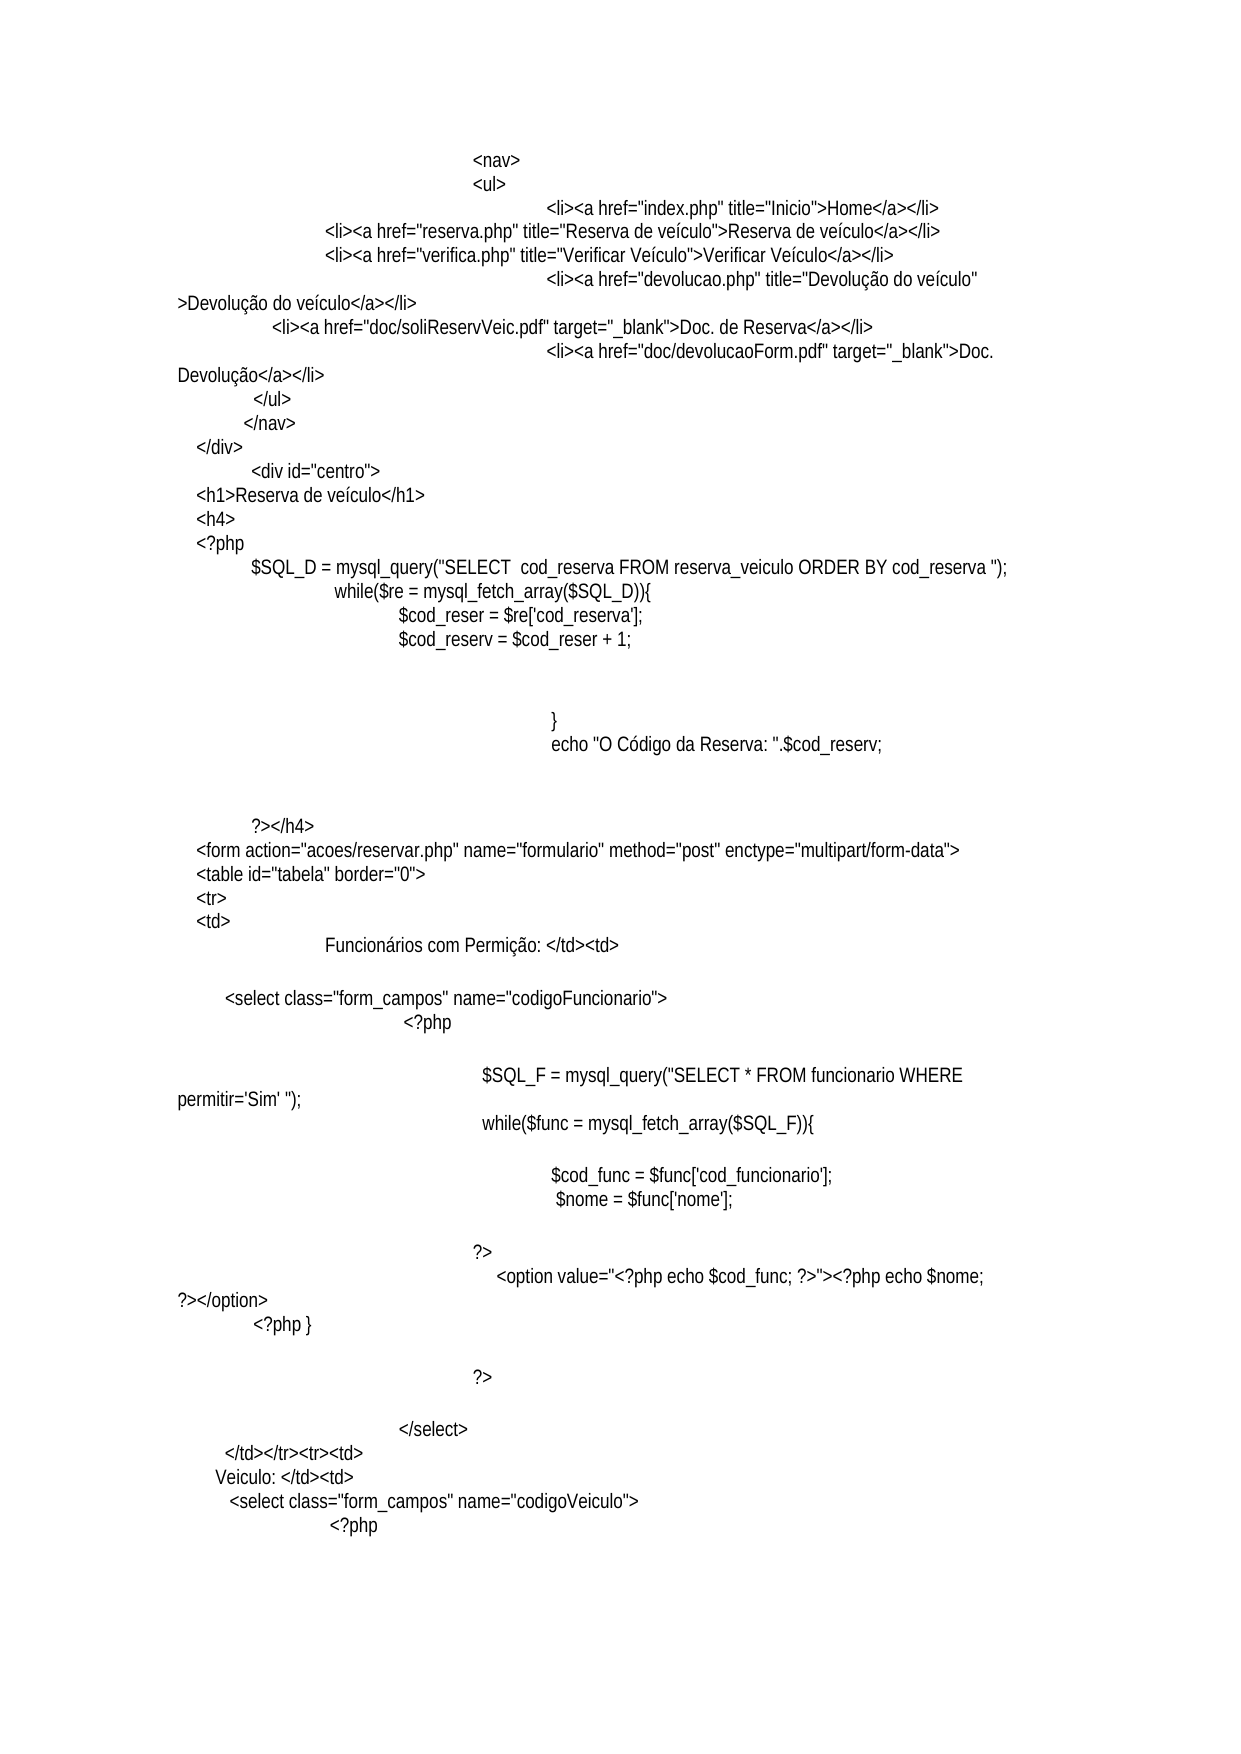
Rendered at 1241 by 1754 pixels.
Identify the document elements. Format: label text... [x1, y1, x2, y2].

text <form action="acoes/reservar.php" name="formulario" method="post" enctype="multipart/form-data"> [177, 838, 1063, 862]
text <h1>Reserva de veículo</h1> [177, 483, 1063, 507]
text <td> [177, 909, 1063, 933]
text $cod_reserv = $cod_reser + 1; [177, 627, 1063, 651]
text </nav> [177, 411, 1063, 435]
text <select class="form_campos" name="codigoVeiculo"> [177, 1489, 1063, 1513]
text Veiculo: </td><td> [177, 1465, 1063, 1489]
text $cod_func = $func['cod_funcionario']; [177, 1163, 1063, 1187]
text ?> [177, 1365, 1063, 1389]
text $SQL_D = mysql_query("SELECT cod_reserva FROM reserva_veiculo ORDER BY cod_reserva "); [177, 555, 1063, 579]
text <option value="<?php echo $cod_func; ?>"><?php echo $nome; ?></option> [177, 1264, 1063, 1312]
text $nome = $func['nome']; [177, 1187, 1063, 1211]
text </ul> [177, 387, 1063, 411]
text <h4> [177, 507, 1063, 531]
text <table id="tabela" border="0"> [177, 862, 1063, 886]
text } [177, 708, 1063, 732]
text <?php [177, 531, 1063, 555]
text <select class="form_campos" name="codigoFuncionario"> [177, 986, 1063, 1010]
text while($func = mysql_fetch_array($SQL_F)){ [177, 1111, 1063, 1135]
text </td></tr><tr><td> [177, 1441, 1063, 1465]
text ?></h4> [177, 814, 1063, 838]
text <ul> [177, 172, 1063, 196]
text ?> [177, 1240, 1063, 1264]
text echo "O Código da Reserva: ".$cod_reserv; [177, 732, 1063, 756]
text </div> [177, 435, 1063, 459]
text Funcionários com Permição: </td><td> [177, 933, 1063, 957]
text <li><a href="doc/devolucaoForm.pdf" target="_blank">Doc. Devolução</a></li> [177, 339, 1063, 387]
text $cod_reser = $re['cod_reserva']; [177, 603, 1063, 627]
text <tr> [177, 886, 1063, 909]
text while($re = mysql_fetch_array($SQL_D)){ [177, 579, 1063, 603]
text <li><a href="devolucao.php" title="Devolução do veículo" >Devolução do veículo</a></li> [177, 267, 1063, 315]
text <li><a href="verifica.php" title="Verificar Veículo">Verificar Veículo</a></li> [177, 243, 1063, 267]
text <li><a href="reserva.php" title="Reserva de veículo">Reserva de veículo</a></li> [177, 219, 1063, 243]
text </select> [177, 1417, 1063, 1441]
text <?php [177, 1010, 1063, 1034]
text <?php [177, 1513, 1063, 1537]
text <?php } [177, 1312, 1063, 1336]
text <li><a href="doc/soliReservVeic.pdf" target="_blank">Doc. de Reserva</a></li> [177, 315, 1063, 339]
text $SQL_F = mysql_query("SELECT * FROM funcionario WHERE permitir='Sim' "); [177, 1063, 1063, 1111]
text <nav> [177, 148, 1063, 172]
text <li><a href="index.php" title="Inicio">Home</a></li> [177, 196, 1063, 219]
text <div id="centro"> [177, 459, 1063, 483]
